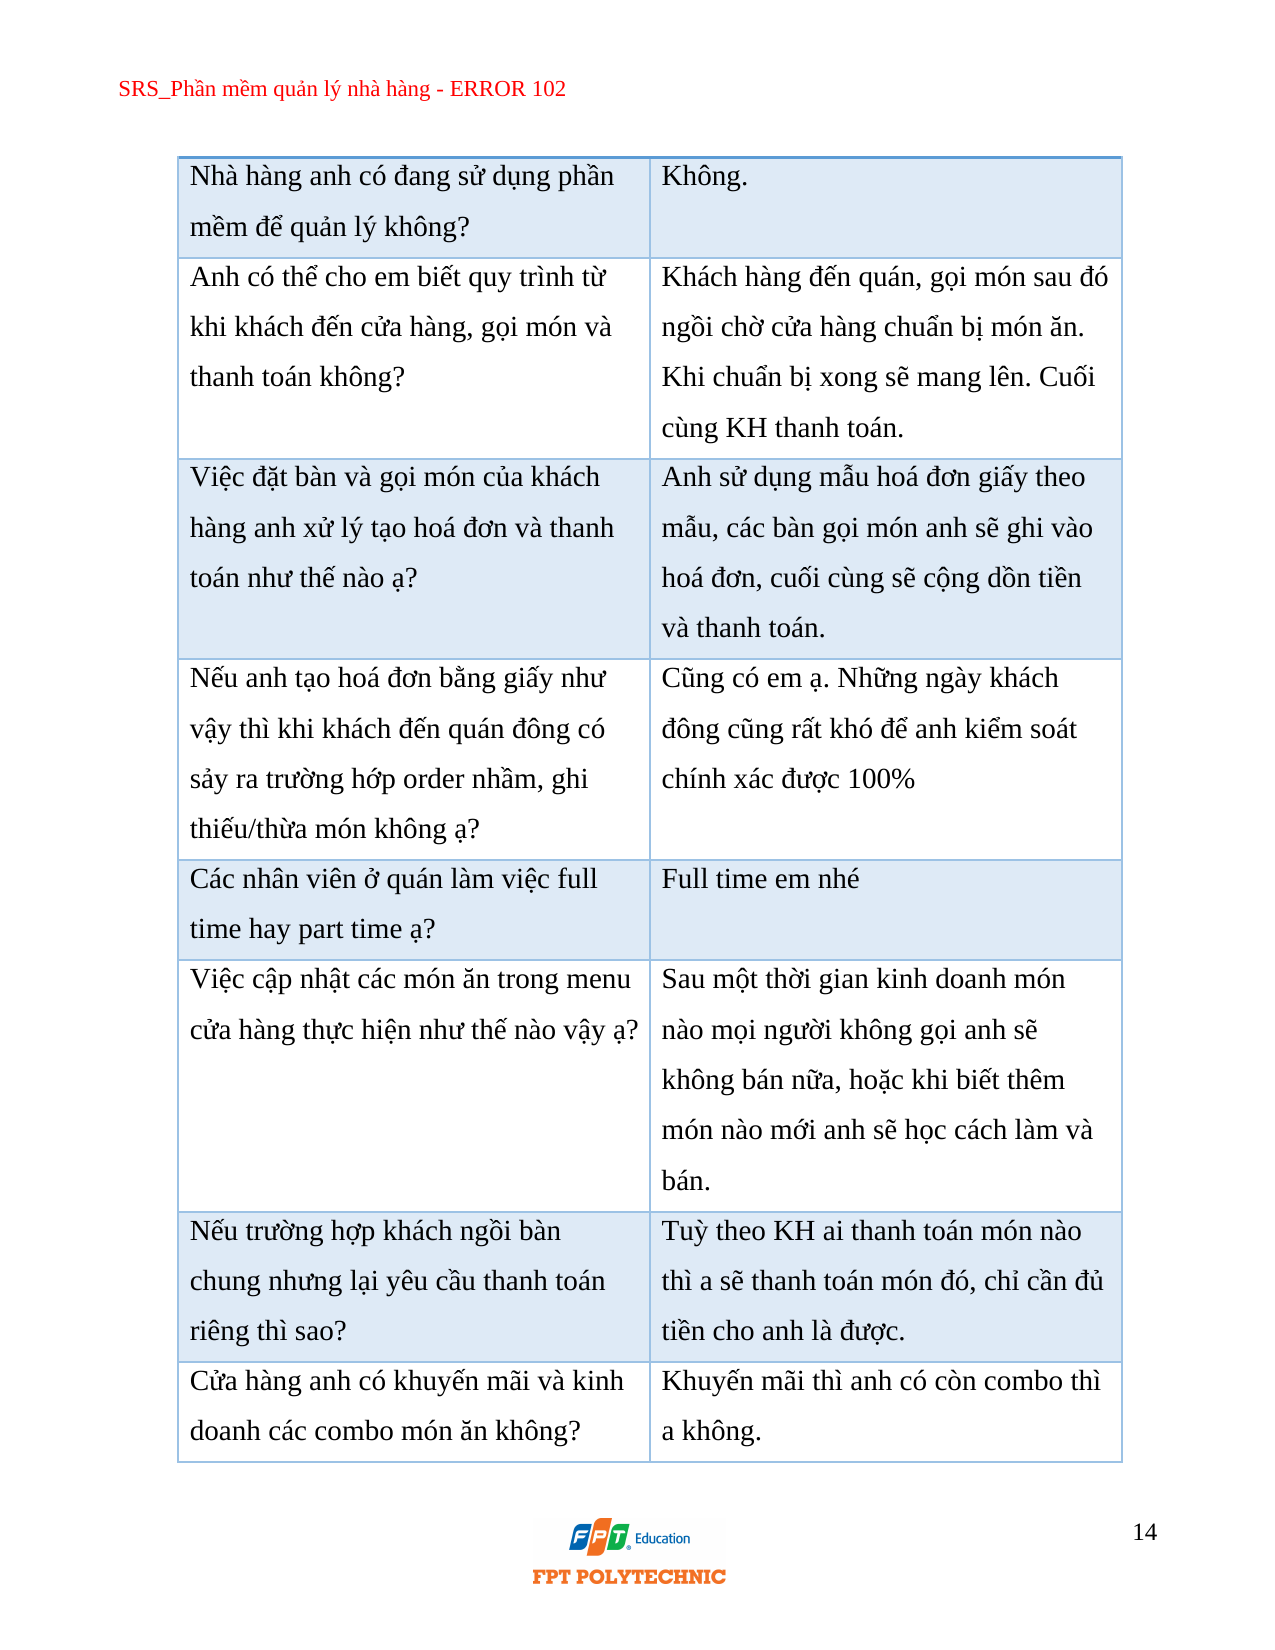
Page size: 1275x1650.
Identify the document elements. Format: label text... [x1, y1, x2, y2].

picture [533, 1518, 726, 1584]
table_cell Khuyến mãi thì anh có còn combo thì a không. [651, 1363, 1121, 1461]
table_cell Nhà hàng anh có đang sử dụng phần mềm để quản lý không? [179, 159, 649, 257]
table_cell Cũng có em ạ. Những ngày khách đông cũng rất khó để anh kiểm soát chính xác được 100% [651, 660, 1121, 859]
table_cell Việc cập nhật các món ăn trong menu cửa hàng thực hiện như thế nào vậy ạ? [179, 961, 649, 1211]
table_cell Việc đặt bàn và gọi món của khách hàng anh xử lý tạo hoá đơn và thanh toán như thế nào ạ? [179, 460, 649, 658]
table_cell Nếu trường hợp khách ngồi bàn chung nhưng lại yêu cầu thanh toán riêng thì sao? [179, 1213, 649, 1361]
table_cell Anh sử dụng mẫu hoá đơn giấy theo mẫu, các bàn gọi món anh sẽ ghi vào hoá đơn, cuối cùng sẽ cộng dồn tiền và thanh toán. [651, 460, 1121, 658]
table_cell Full time em nhé [651, 861, 1121, 959]
table_cell Sau một thời gian kinh doanh món nào mọi người không gọi anh sẽ không bán nữa, hoặc khi biết thêm món nào mới anh sẽ học cách làm và bán. [651, 961, 1121, 1211]
table_cell Không. [651, 159, 1121, 257]
table_cell Khách hàng đến quán, gọi món sau đó ngồi chờ cửa hàng chuẩn bị món ăn. Khi chuẩn bị xong sẽ mang lên. Cuối cùng KH thanh toán. [651, 259, 1121, 457]
table_cell Các nhân viên ở quán làm việc full time hay part time ạ? [179, 861, 649, 959]
table_cell Nếu anh tạo hoá đơn bằng giấy như vậy thì khi khách đến quán đông có sảy ra trường hớp order nhầm, ghi thiếu/thừa món không ạ? [179, 660, 649, 859]
table_cell Tuỳ theo KH ai thanh toán món nào thì a sẽ thanh toán món đó, chỉ cần đủ tiền cho anh là được. [651, 1213, 1121, 1361]
table_cell Anh có thể cho em biết quy trình từ khi khách đến cửa hàng, gọi món và thanh toán không? [179, 259, 649, 457]
table_cell Cửa hàng anh có khuyến mãi và kinh doanh các combo món ăn không? [179, 1363, 649, 1461]
